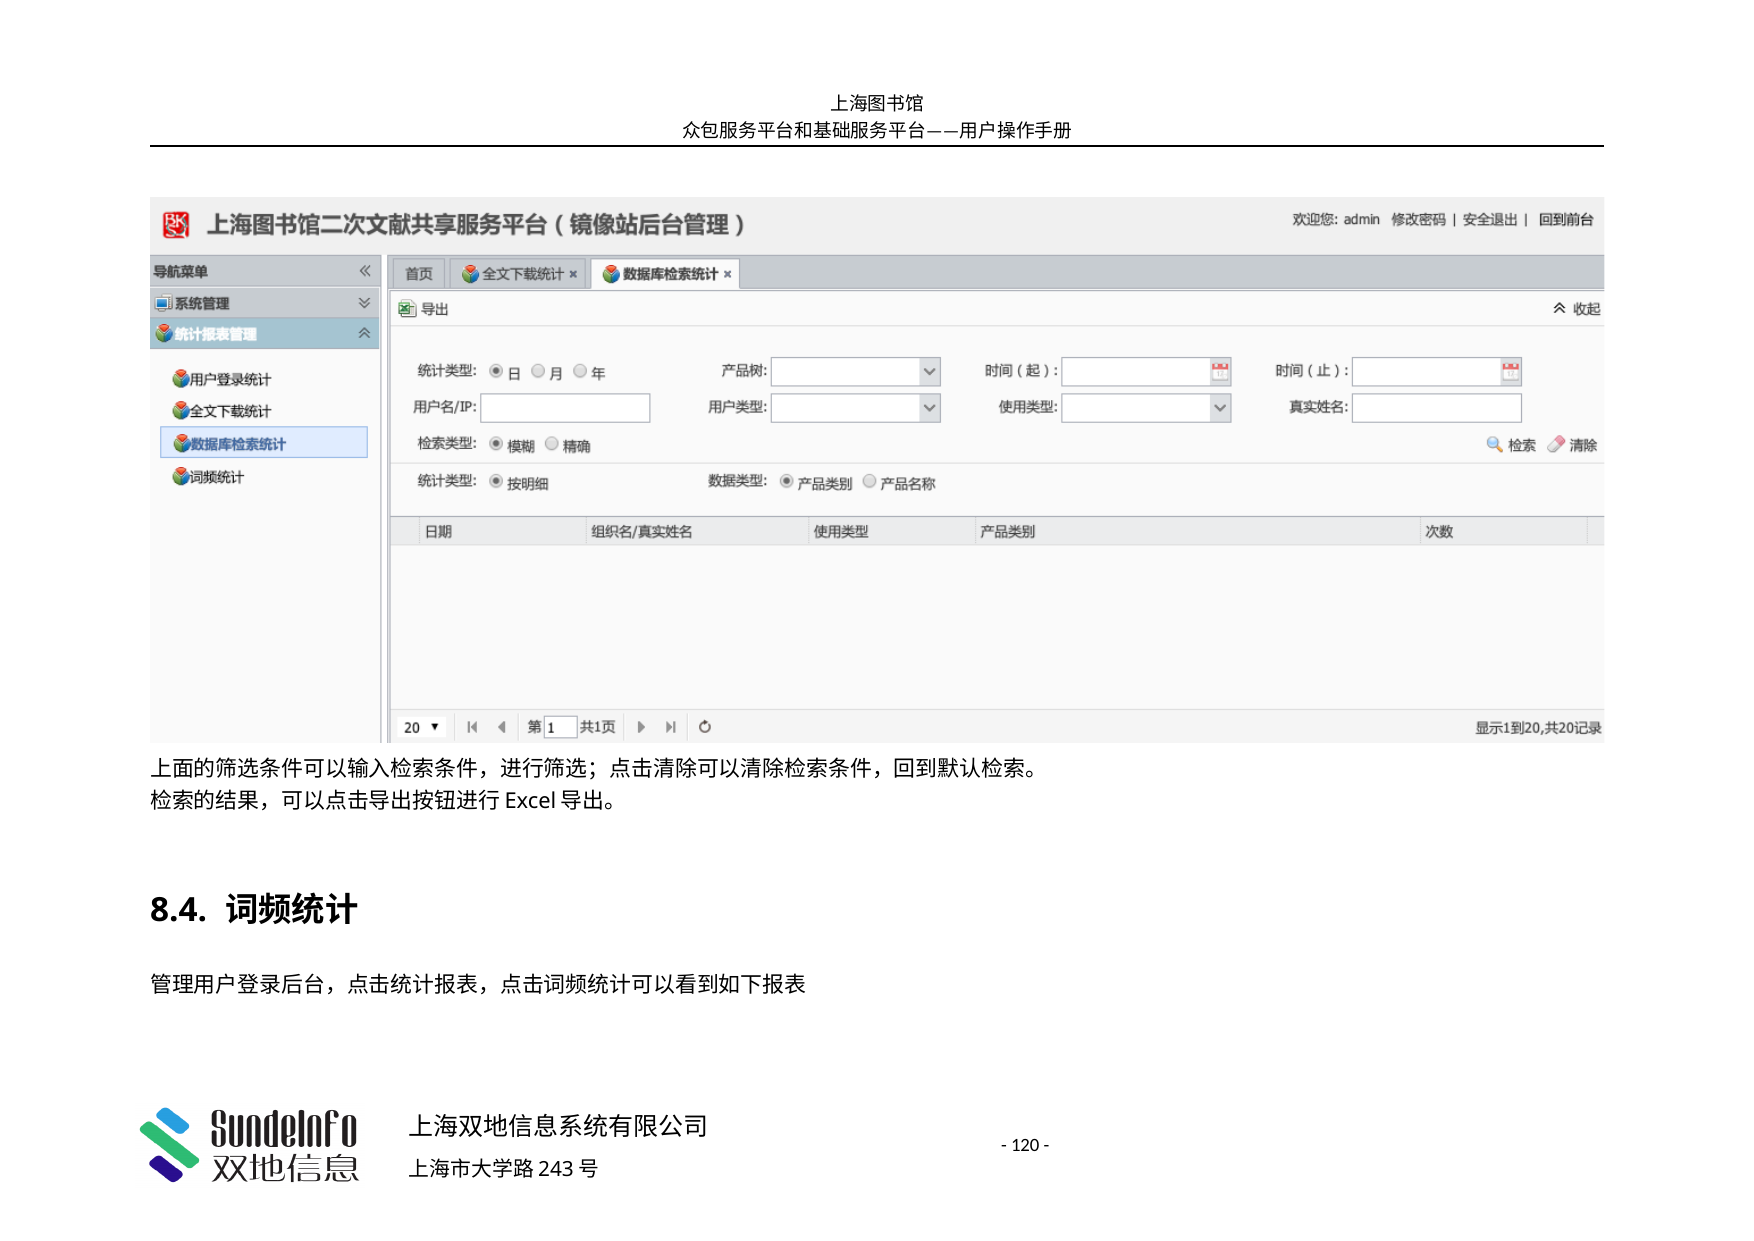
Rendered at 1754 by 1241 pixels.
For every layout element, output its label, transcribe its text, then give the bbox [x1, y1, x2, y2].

text 上面的筛选条件可以输入检索条件，进行筛选；点击清除可以清除检索条件，回到默认检索。 [150, 750, 1604, 783]
subtitle 词频统计 [150, 875, 1604, 940]
text 检索的结果，可以点击导出按钮进行Excel导出。 [150, 783, 1604, 815]
picture [150, 197, 1605, 743]
text 管理用户登录后台，点击统计报表，点击词频统计可以看到如下报表 [150, 967, 1604, 999]
picture [134, 1101, 366, 1188]
